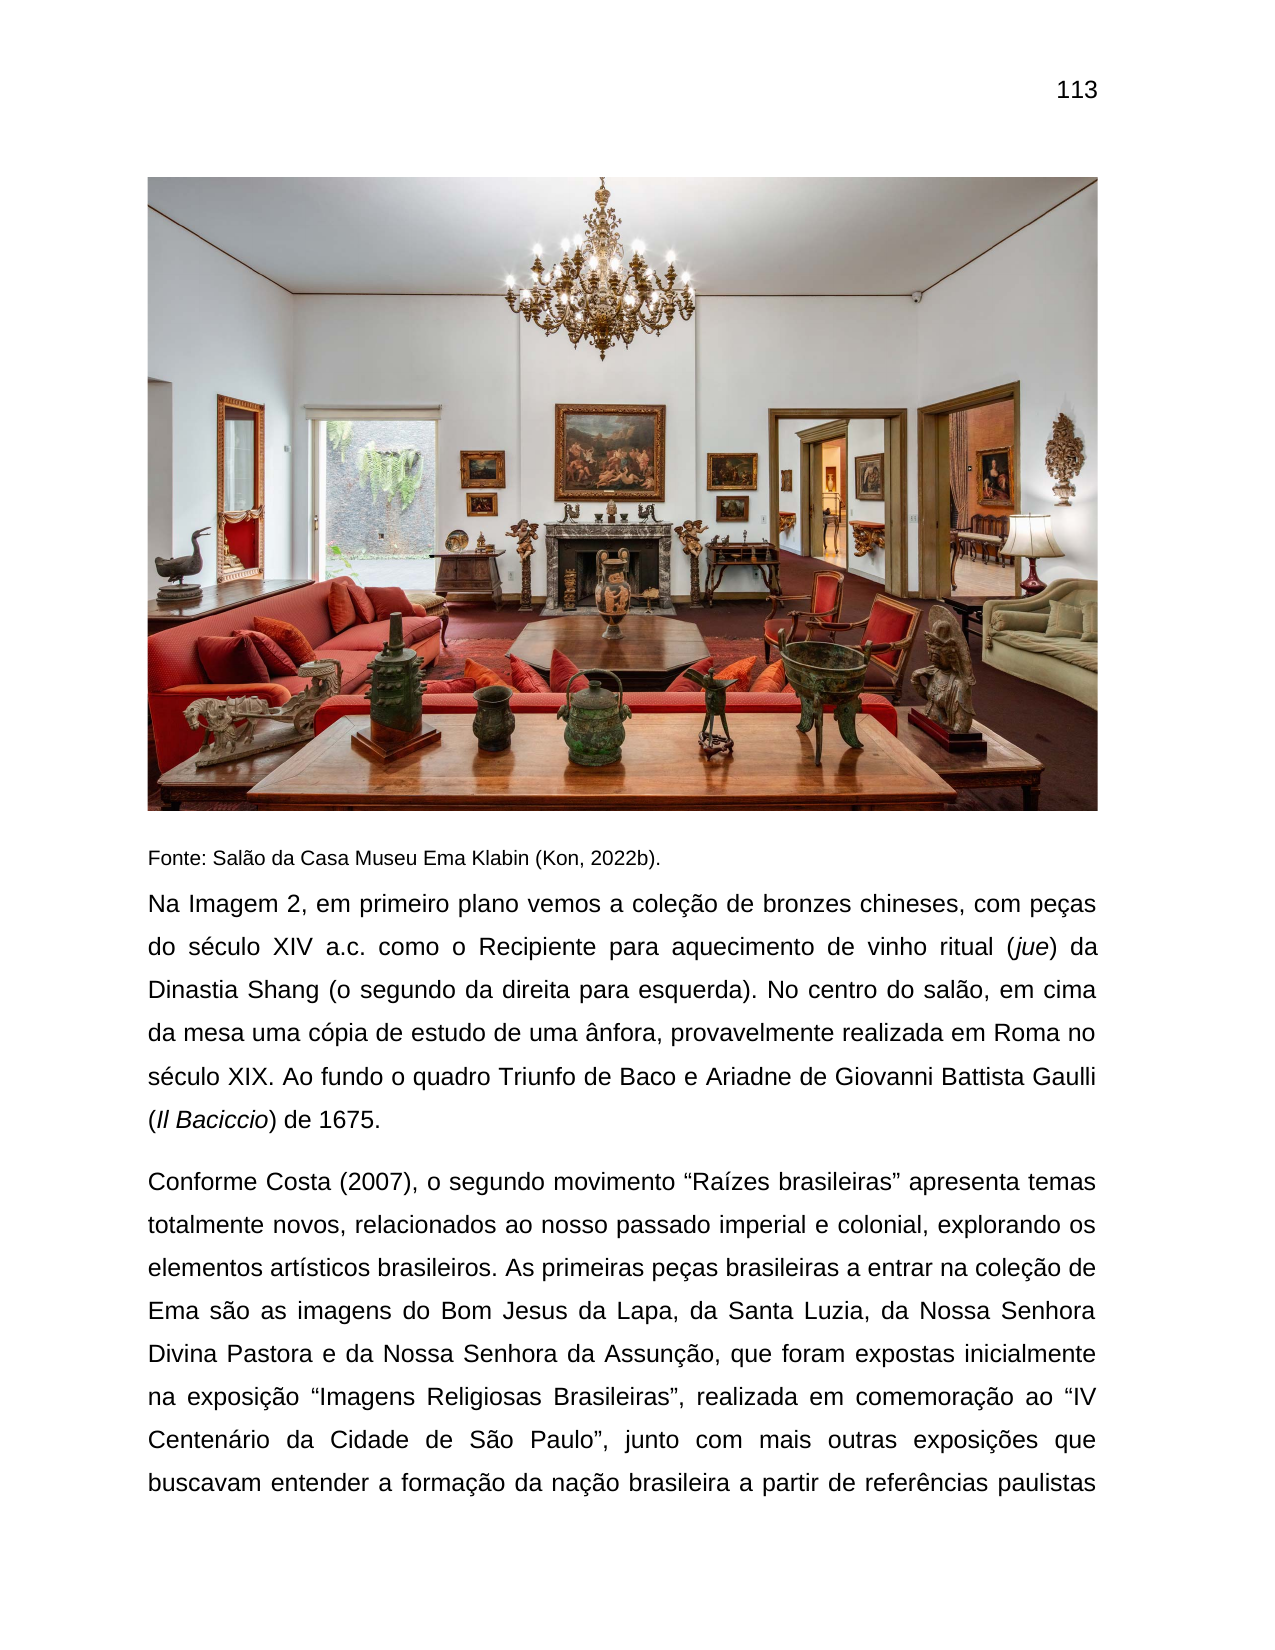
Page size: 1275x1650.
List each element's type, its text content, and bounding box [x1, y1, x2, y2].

picture [147, 177, 1098, 811]
text Na Imagem 2, em primeiro plano vemos a coleção de bronzes chineses, com peças do século XIV a.c. como o Recipiente para aquecimento de vinho ritual (jue) da Dinastia Shang (o segundo da direita para esquerda). No centro do salão, em cima da mesa uma cópia de estudo de uma ânfora, provavelmente realizada em Roma no século XIX. Ao fundo o quadro Triunfo de Baco e Ariadne de Giovanni Battista Gaulli (Il Baciccio) de 1675. [148, 889, 1098, 1133]
text Fonte: Salão da Casa Museu Ema Klabin (Kon, 2022b). [148, 846, 1098, 870]
